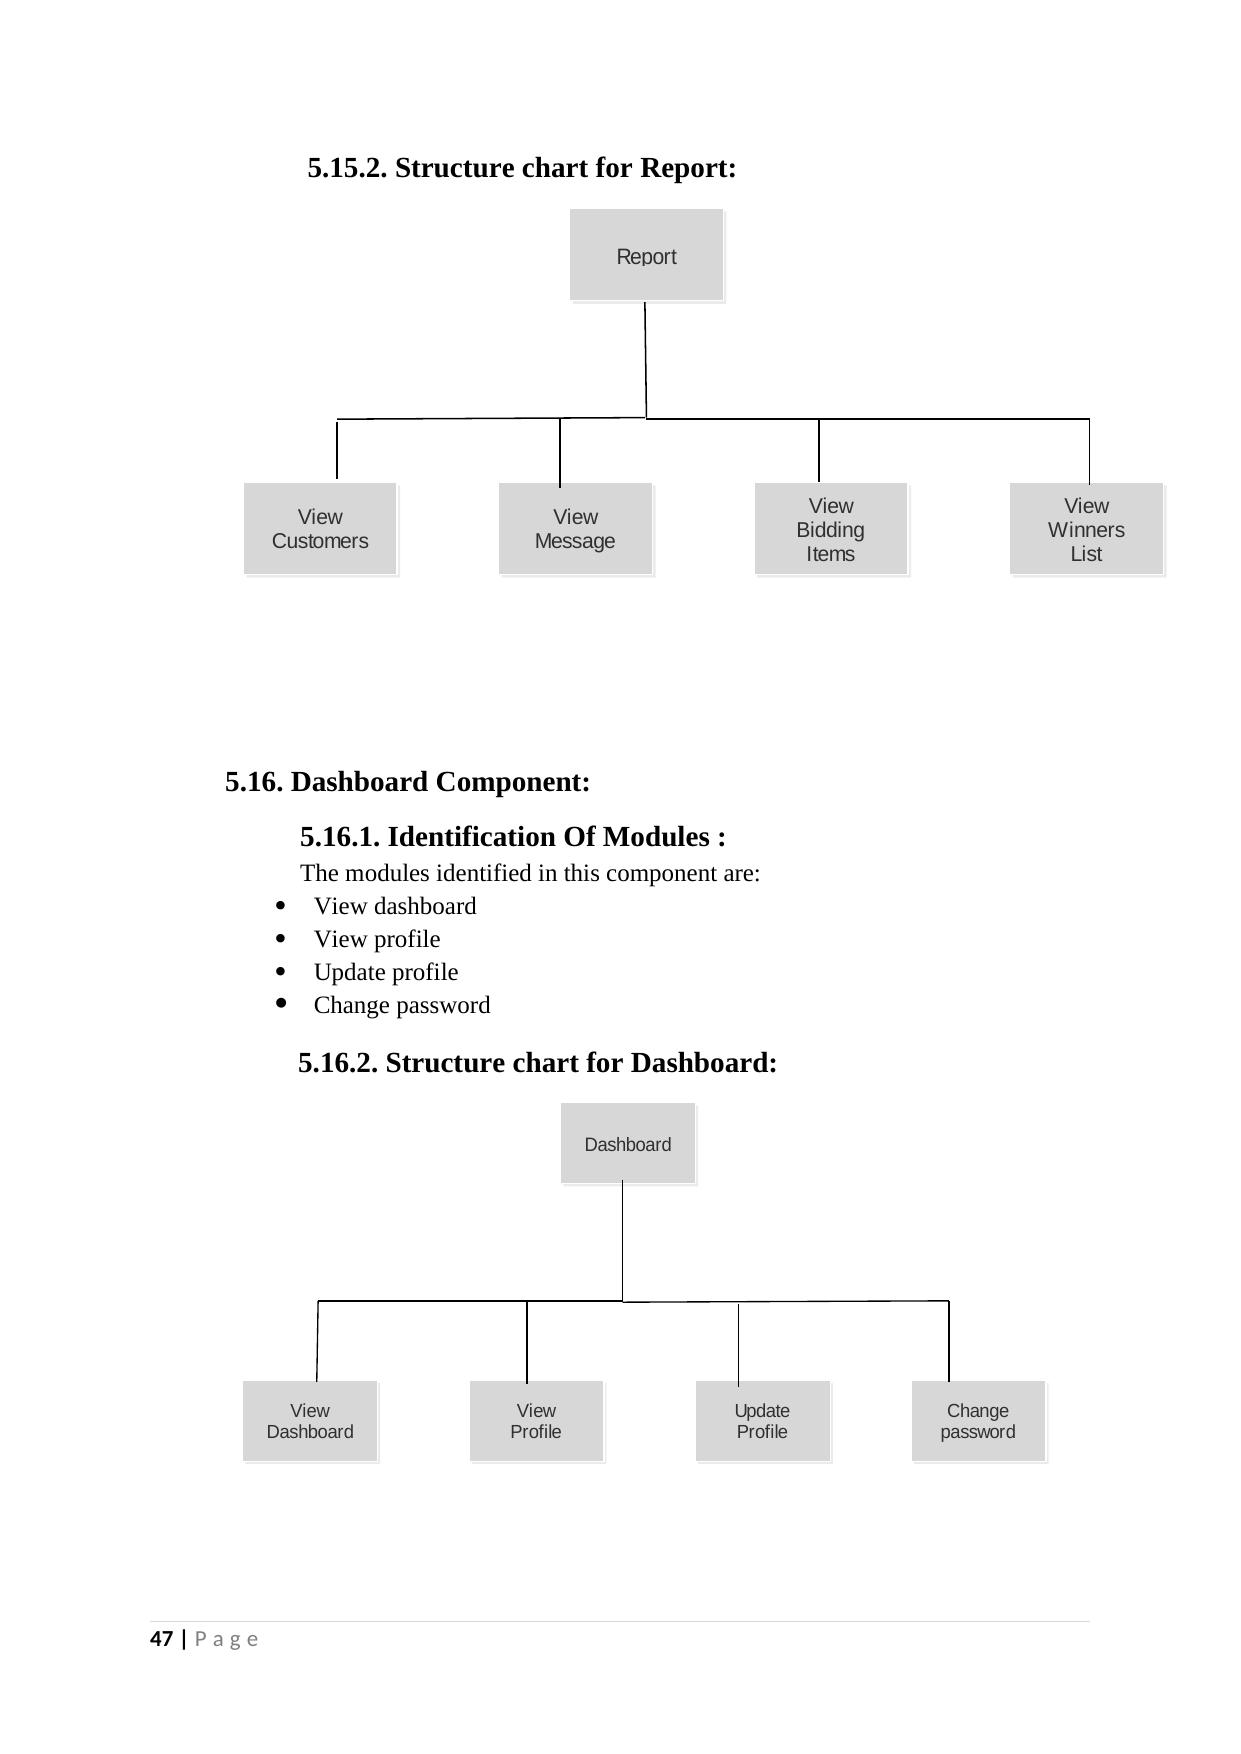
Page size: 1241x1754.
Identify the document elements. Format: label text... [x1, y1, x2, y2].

text 5.16.2. Structure chart for Dashboard: [238, 1045, 1090, 1078]
list Change password [276, 990, 1090, 1020]
list 5.16.1. Identification Of Modules : [238, 819, 1090, 853]
text 5.16. Dashboard Component: [150, 764, 1090, 798]
text 5.15.2. Structure chart for Report: [225, 150, 1090, 183]
list View dashboard [276, 891, 1090, 920]
list View profile [276, 924, 1090, 953]
list The modules identified in this component are: [238, 858, 1090, 887]
list Update profile [276, 957, 1090, 986]
